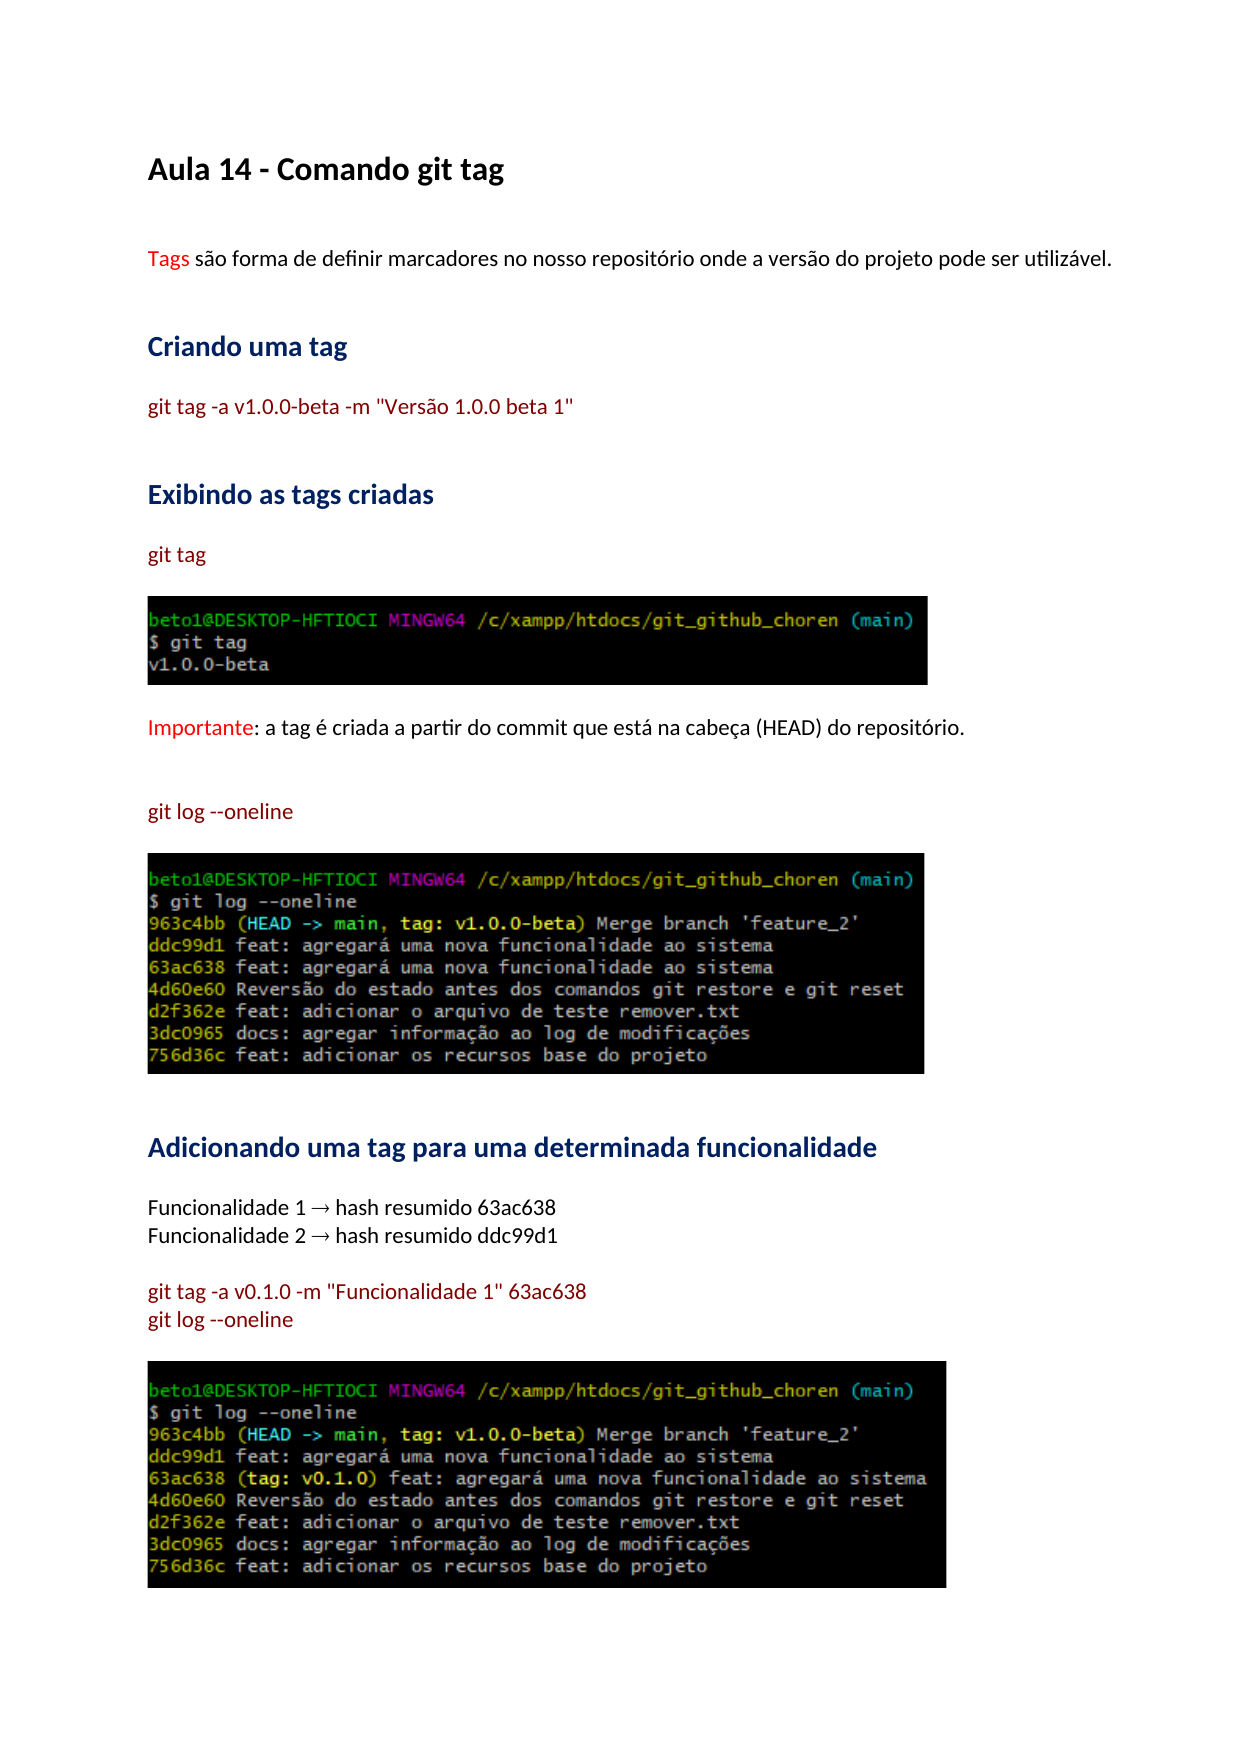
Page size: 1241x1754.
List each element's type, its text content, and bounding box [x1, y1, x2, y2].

text git tag -a v0.1.0 -m "Funcionalidade 1" 63ac638 [148, 1277, 1122, 1305]
text Importante: a tag é criada a partir do commit que está na cabeça (HEAD) do repositório. [148, 713, 1122, 741]
picture [147, 853, 925, 1074]
text git tag [148, 540, 1122, 568]
text Funcionalidade 2 hash resumido ddc99d1 [148, 1221, 1122, 1249]
text git log --oneline [148, 1305, 1122, 1333]
subtitle Exibindo as tags criadas [148, 476, 1122, 512]
subtitle Aula 14 - Comando git tag [148, 148, 1122, 188]
subtitle Criando uma tag [148, 328, 1122, 364]
subtitle Adicionando uma tag para uma determinada funcionalidade [148, 1129, 1122, 1165]
picture [147, 1361, 947, 1588]
text git tag -a v1.0.0-beta -m "Versão 1.0.0 beta 1" [148, 392, 1122, 420]
text git log --oneline [148, 797, 1122, 825]
text Tags são forma de definir marcadores no nosso repositório onde a versão do projeto pode ser utilizável. [148, 244, 1122, 272]
picture [147, 596, 928, 685]
text Funcionalidade 1 hash resumido 63ac638 [148, 1193, 1122, 1221]
